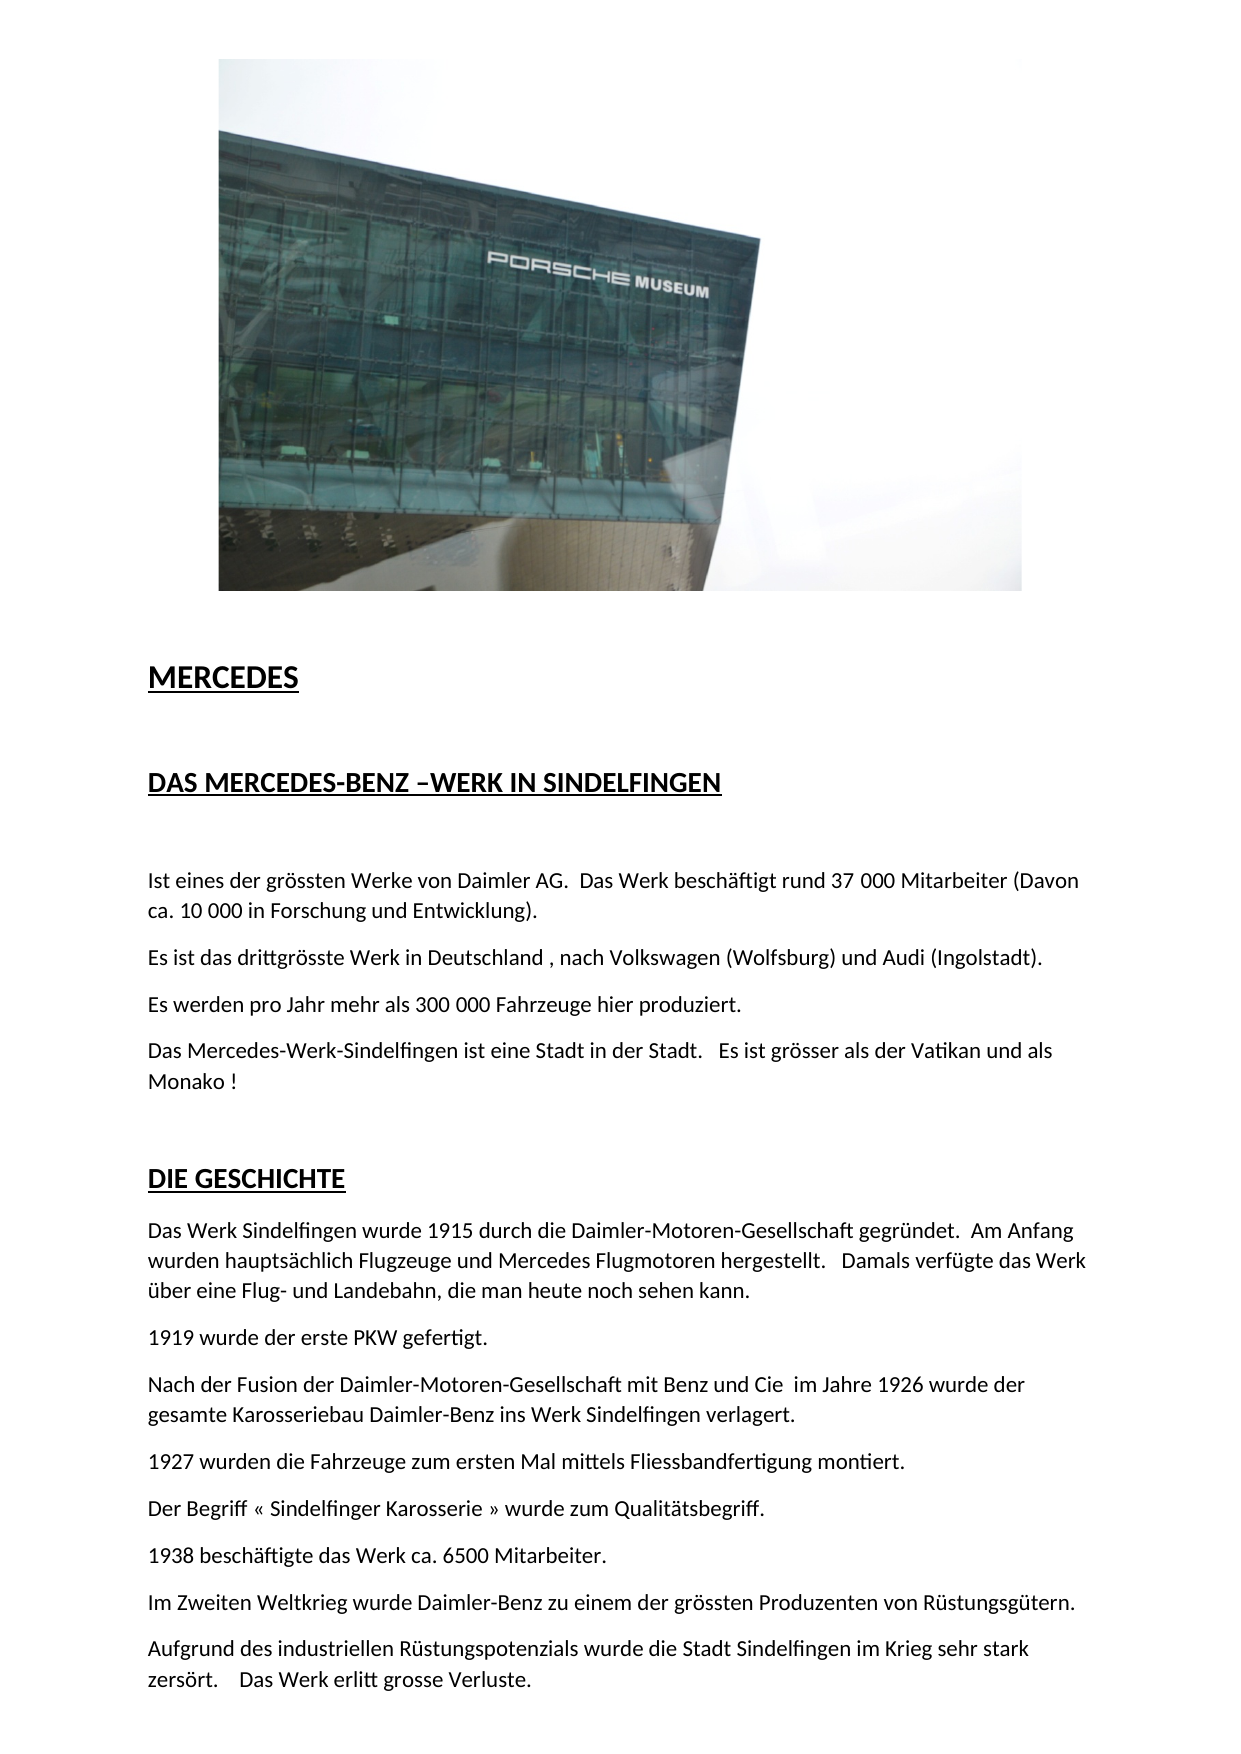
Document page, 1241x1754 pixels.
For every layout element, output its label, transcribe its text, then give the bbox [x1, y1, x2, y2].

text Ist eines der grössten Werke von Daimler AG. Das Werk beschäftigt rund 37 000 Mitarbeiter (Davon ca. 10 000 in Forschung und Entwicklung). [148, 866, 1093, 924]
text Nach der Fusion der Daimler-Motoren-Gesellschaft mit Benz und Cie im Jahre 1926 wurde der gesamte Karosseriebau Daimler-Benz ins Werk Sindelfingen verlagert. [148, 1370, 1093, 1428]
text 1938 beschäftigte das Werk ca. 6500 Mitarbeiter. [148, 1541, 1093, 1569]
text Aufgrund des industriellen Rüstungspotenzials wurde die Stadt Sindelfingen im Krieg sehr stark zersört. Das Werk erlitt grosse Verluste. [148, 1634, 1093, 1693]
text DAS MERCEDES-BENZ –WERK IN SINDELFINGEN [148, 764, 1093, 799]
text 1927 wurden die Fahrzeuge zum ersten Mal mittels Fliessbandfertigung montiert. [148, 1447, 1093, 1475]
text Es ist das drittgrösste Werk in Deutschland , nach Volkswagen (Wolfsburg) und Audi (Ingolstadt). [148, 943, 1093, 971]
text Das Werk Sindelfingen wurde 1915 durch die Daimler-Motoren-Gesellschaft gegründet. Am Anfang wurden hauptsächlich Flugzeuge und Mercedes Flugmotoren hergestellt. Damals verfügte das Werk über eine Flug- und Landebahn, die man heute noch sehen kann. [148, 1216, 1093, 1304]
text MERCEDES [148, 656, 1093, 697]
picture [218, 59, 1022, 591]
text DIE GESCHICHTE [148, 1161, 1093, 1196]
text 1919 wurde der erste PKW gefertigt. [148, 1323, 1093, 1351]
text Der Begriff « Sindelfinger Karosserie » wurde zum Qualitätsbegriff. [148, 1494, 1093, 1522]
text Es werden pro Jahr mehr als 300 000 Fahrzeuge hier produziert. [148, 990, 1093, 1018]
text Das Mercedes-Werk-Sindelfingen ist eine Stadt in der Stadt. Es ist grösser als der Vatikan und als Monako ! [148, 1037, 1093, 1095]
text Im Zweiten Weltkrieg wurde Daimler-Benz zu einem der grössten Produzenten von Rüstungsgütern. [148, 1588, 1093, 1616]
